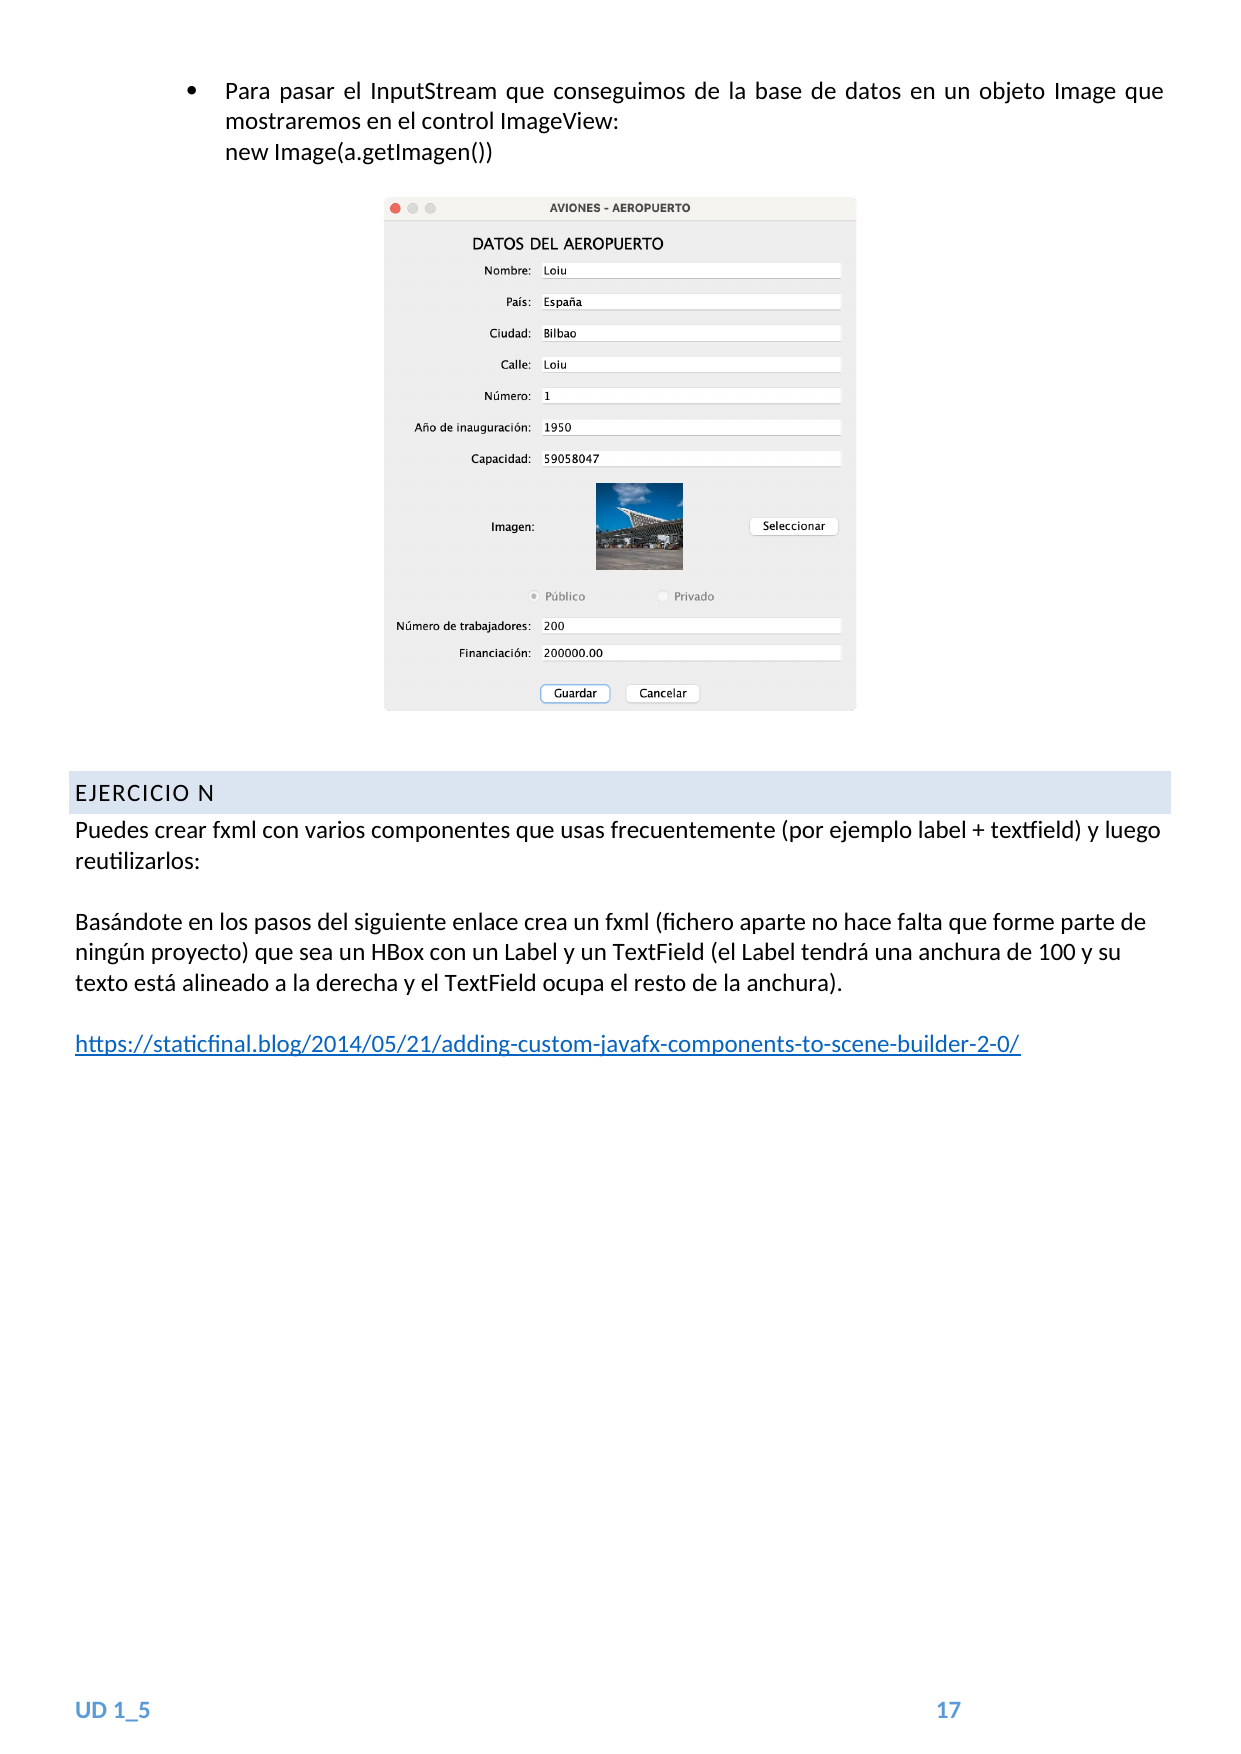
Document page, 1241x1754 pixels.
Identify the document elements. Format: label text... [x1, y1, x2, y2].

list Para pasar el InputStream que conseguimos de la base de datos en un objeto Image que mostraremos en el control ImageView: [187, 75, 1165, 136]
text Basándote en los pasos del siguiente enlace crea un fxml (fichero aparte no hace falta que forme parte de ningún proyecto) que sea un HBox con un Label y un TextField (el Label tendrá una anchura de 100 y su texto está alineado a la derecha y el TextField ocupa el resto de la anchura). [75, 906, 1165, 997]
picture [383, 197, 857, 711]
text https://staticfinal.blog/2014/05/21/adding-custom-javafx-components-to-scene-builder-2-0/ [75, 1028, 1165, 1058]
text Puedes crear fxml con varios componentes que usas frecuentemente (por ejemplo label + textfield) y luego reutilizarlos: [75, 814, 1165, 875]
subtitle EJERCICIO N [75, 778, 1165, 808]
list new Image(a.getImagen()) [225, 136, 1165, 167]
